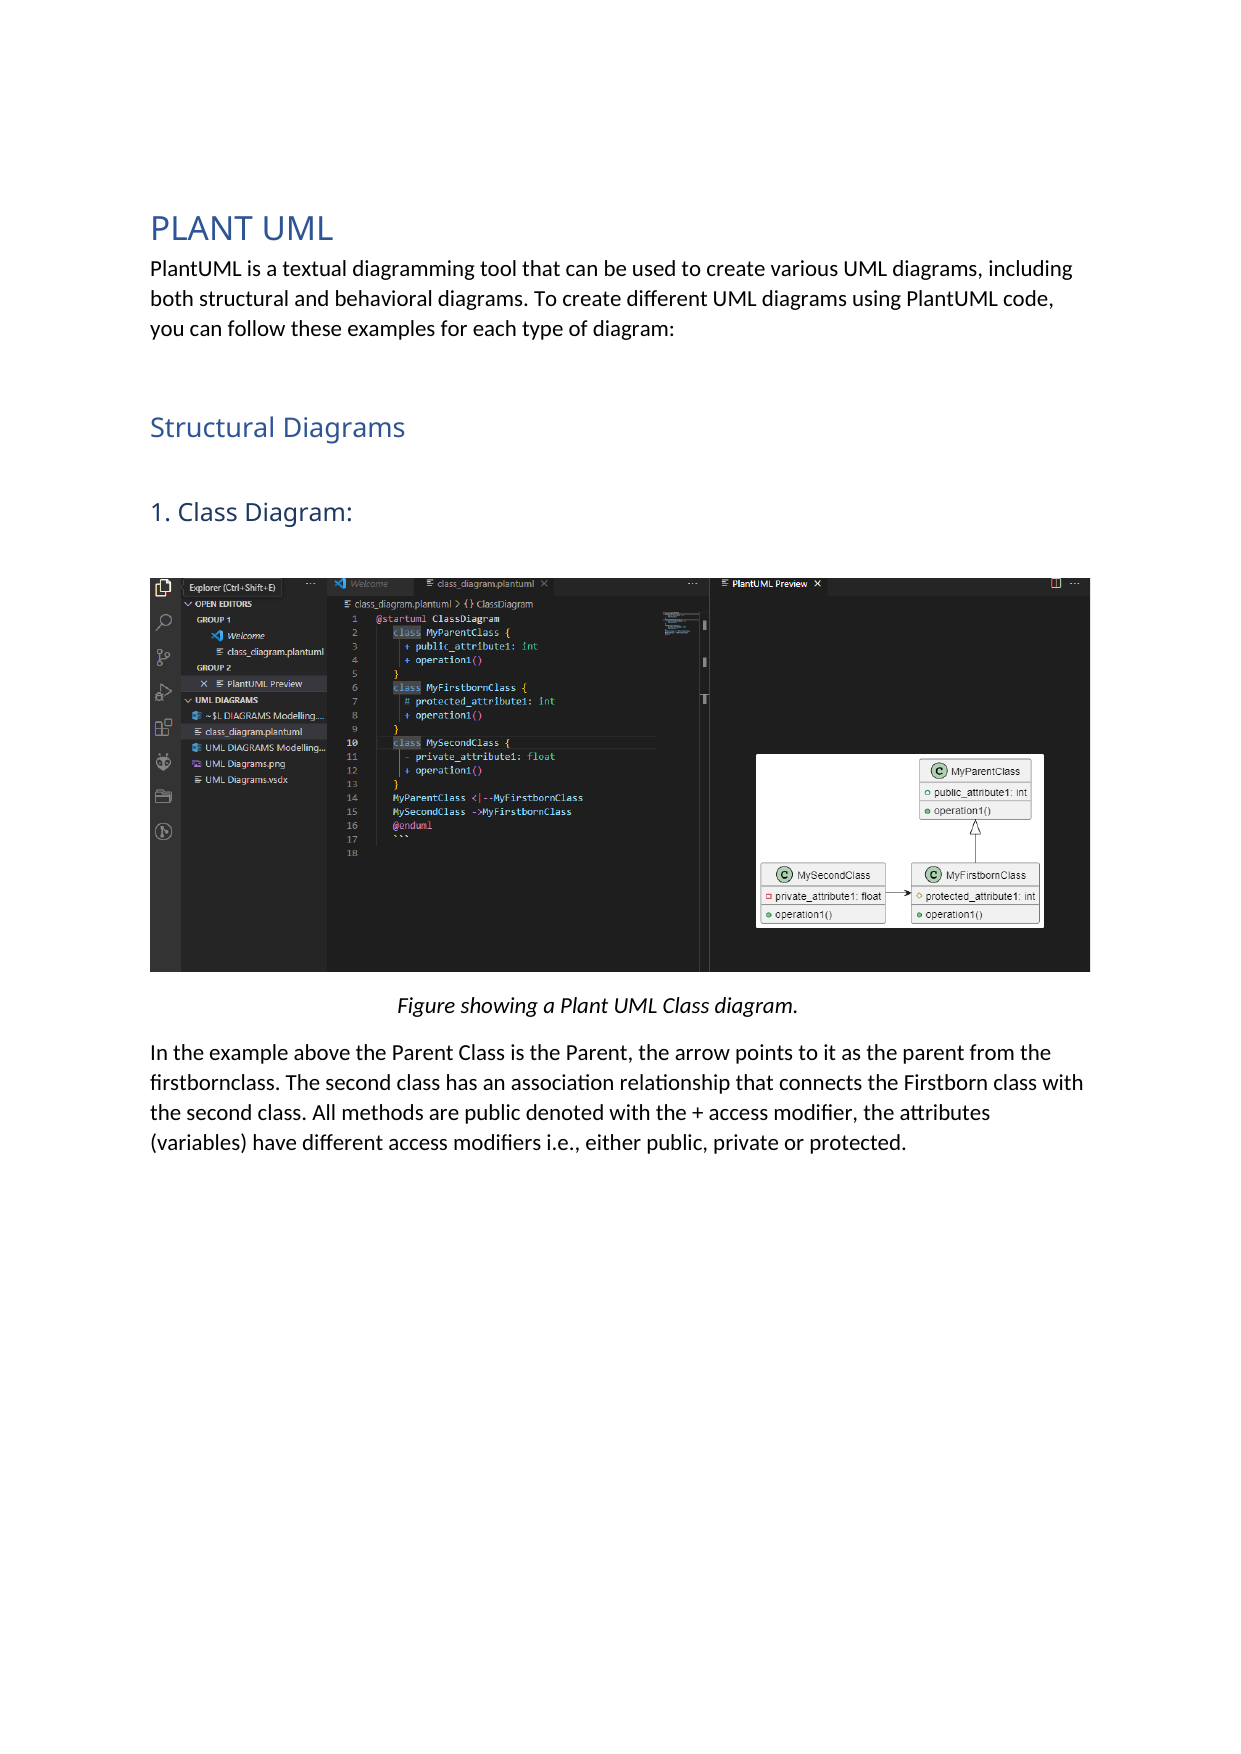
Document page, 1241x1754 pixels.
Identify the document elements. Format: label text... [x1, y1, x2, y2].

text In the example above the Parent Class is the Parent, the arrow points to it as the parent from the firstbornclass. The second class has an association relationship that connects the Firstborn class with the second class. All methods are public denoted with the + access modifier, the attributes (variables) have different access modifiers i.e., either public, private or protected. [150, 1038, 1090, 1156]
picture [150, 578, 1091, 972]
subtitle Structural Diagrams [150, 408, 1090, 445]
subtitle 1. Class Diagram: [150, 495, 1090, 529]
text Figure showing a Plant UML Class diagram. [150, 991, 1090, 1019]
text PlantUML is a textual diagramming tool that can be used to create various UML diagrams, including both structural and behavioral diagrams. To create different UML diagrams using PlantUML code, you can follow these examples for each type of diagram: [150, 254, 1090, 343]
subtitle PLANT UML [150, 205, 1090, 251]
